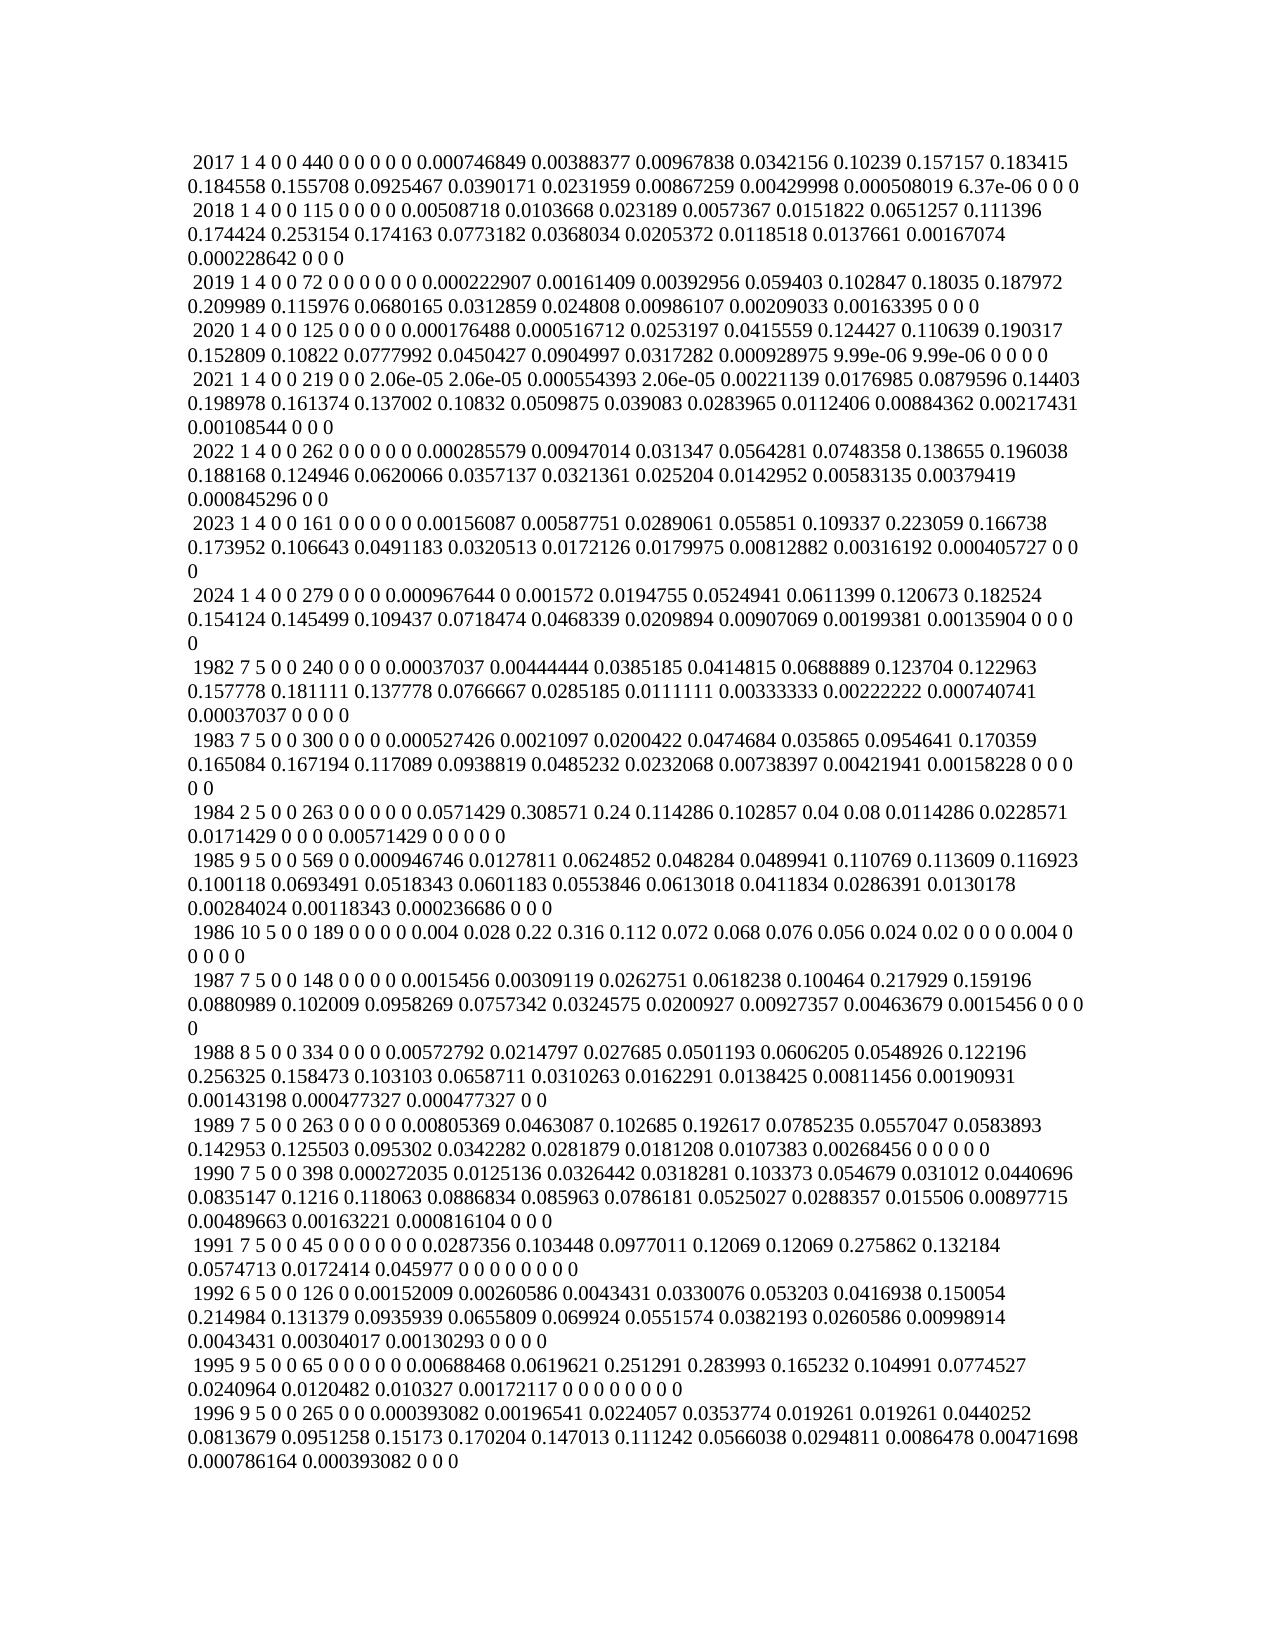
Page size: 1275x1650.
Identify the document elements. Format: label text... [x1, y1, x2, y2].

text 1992 6 5 0 0 126 0 0.00152009 0.00260586 0.0043431 0.0330076 0.053203 0.0416938 0.150054 0.214984 0.131379 0.0935939 0.0655809 0.069924 0.0551574 0.0382193 0.0260586 0.00998914 0.0043431 0.00304017 0.00130293 0 0 0 0 [187, 1281, 1087, 1353]
text 1982 7 5 0 0 240 0 0 0 0.00037037 0.00444444 0.0385185 0.0414815 0.0688889 0.123704 0.122963 0.157778 0.181111 0.137778 0.0766667 0.0285185 0.0111111 0.00333333 0.00222222 0.000740741 0.00037037 0 0 0 0 [187, 655, 1087, 727]
text 1990 7 5 0 0 398 0.000272035 0.0125136 0.0326442 0.0318281 0.103373 0.054679 0.031012 0.0440696 0.0835147 0.1216 0.118063 0.0886834 0.085963 0.0786181 0.0525027 0.0288357 0.015506 0.00897715 0.00489663 0.00163221 0.000816104 0 0 0 [187, 1161, 1087, 1233]
text 1985 9 5 0 0 569 0 0.000946746 0.0127811 0.0624852 0.048284 0.0489941 0.110769 0.113609 0.116923 0.100118 0.0693491 0.0518343 0.0601183 0.0553846 0.0613018 0.0411834 0.0286391 0.0130178 0.00284024 0.00118343 0.000236686 0 0 0 [187, 848, 1087, 920]
text 2024 1 4 0 0 279 0 0 0 0.000967644 0 0.001572 0.0194755 0.0524941 0.0611399 0.120673 0.182524 0.154124 0.145499 0.109437 0.0718474 0.0468339 0.0209894 0.00907069 0.00199381 0.00135904 0 0 0 0 [187, 583, 1087, 655]
text 1983 7 5 0 0 300 0 0 0 0.000527426 0.0021097 0.0200422 0.0474684 0.035865 0.0954641 0.170359 0.165084 0.167194 0.117089 0.0938819 0.0485232 0.0232068 0.00738397 0.00421941 0.00158228 0 0 0 0 0 [187, 727, 1087, 800]
text 2018 1 4 0 0 115 0 0 0 0 0.00508718 0.0103668 0.023189 0.0057367 0.0151822 0.0651257 0.111396 0.174424 0.253154 0.174163 0.0773182 0.0368034 0.0205372 0.0118518 0.0137661 0.00167074 0.000228642 0 0 0 [187, 198, 1087, 270]
text 1987 7 5 0 0 148 0 0 0 0 0.0015456 0.00309119 0.0262751 0.0618238 0.100464 0.217929 0.159196 0.0880989 0.102009 0.0958269 0.0757342 0.0324575 0.0200927 0.00927357 0.00463679 0.0015456 0 0 0 0 [187, 968, 1087, 1040]
text 1991 7 5 0 0 45 0 0 0 0 0 0 0.0287356 0.103448 0.0977011 0.12069 0.12069 0.275862 0.132184 0.0574713 0.0172414 0.045977 0 0 0 0 0 0 0 0 [187, 1233, 1087, 1281]
text 1984 2 5 0 0 263 0 0 0 0 0 0.0571429 0.308571 0.24 0.114286 0.102857 0.04 0.08 0.0114286 0.0228571 0.0171429 0 0 0 0.00571429 0 0 0 0 0 [187, 800, 1087, 848]
text 1988 8 5 0 0 334 0 0 0 0.00572792 0.0214797 0.027685 0.0501193 0.0606205 0.0548926 0.122196 0.256325 0.158473 0.103103 0.0658711 0.0310263 0.0162291 0.0138425 0.00811456 0.00190931 0.00143198 0.000477327 0.000477327 0 0 [187, 1040, 1087, 1112]
text 2023 1 4 0 0 161 0 0 0 0 0 0.00156087 0.00587751 0.0289061 0.055851 0.109337 0.223059 0.166738 0.173952 0.106643 0.0491183 0.0320513 0.0172126 0.0179975 0.00812882 0.00316192 0.000405727 0 0 0 [187, 511, 1087, 583]
text 2022 1 4 0 0 262 0 0 0 0 0 0.000285579 0.00947014 0.031347 0.0564281 0.0748358 0.138655 0.196038 0.188168 0.124946 0.0620066 0.0357137 0.0321361 0.025204 0.0142952 0.00583135 0.00379419 0.000845296 0 0 [187, 439, 1087, 511]
text 2019 1 4 0 0 72 0 0 0 0 0 0 0.000222907 0.00161409 0.00392956 0.059403 0.102847 0.18035 0.187972 0.209989 0.115976 0.0680165 0.0312859 0.024808 0.00986107 0.00209033 0.00163395 0 0 0 [187, 270, 1087, 318]
text 2021 1 4 0 0 219 0 0 2.06e-05 2.06e-05 0.000554393 2.06e-05 0.00221139 0.0176985 0.0879596 0.14403 0.198978 0.161374 0.137002 0.10832 0.0509875 0.039083 0.0283965 0.0112406 0.00884362 0.00217431 0.00108544 0 0 0 [187, 367, 1087, 439]
text 1989 7 5 0 0 263 0 0 0 0 0.00805369 0.0463087 0.102685 0.192617 0.0785235 0.0557047 0.0583893 0.142953 0.125503 0.095302 0.0342282 0.0281879 0.0181208 0.0107383 0.00268456 0 0 0 0 0 [187, 1112, 1087, 1161]
text 1995 9 5 0 0 65 0 0 0 0 0 0.00688468 0.0619621 0.251291 0.283993 0.165232 0.104991 0.0774527 0.0240964 0.0120482 0.010327 0.00172117 0 0 0 0 0 0 0 0 [187, 1353, 1087, 1401]
text 2020 1 4 0 0 125 0 0 0 0 0.000176488 0.000516712 0.0253197 0.0415559 0.124427 0.110639 0.190317 0.152809 0.10822 0.0777992 0.0450427 0.0904997 0.0317282 0.000928975 9.99e-06 9.99e-06 0 0 0 0 [187, 318, 1087, 367]
text 2017 1 4 0 0 440 0 0 0 0 0 0.000746849 0.00388377 0.00967838 0.0342156 0.10239 0.157157 0.183415 0.184558 0.155708 0.0925467 0.0390171 0.0231959 0.00867259 0.00429998 0.000508019 6.37e-06 0 0 0 [187, 150, 1087, 198]
text 1996 9 5 0 0 265 0 0 0.000393082 0.00196541 0.0224057 0.0353774 0.019261 0.019261 0.0440252 0.0813679 0.0951258 0.15173 0.170204 0.147013 0.111242 0.0566038 0.0294811 0.0086478 0.00471698 0.000786164 0.000393082 0 0 0 [187, 1401, 1087, 1473]
text 1986 10 5 0 0 189 0 0 0 0 0.004 0.028 0.22 0.316 0.112 0.072 0.068 0.076 0.056 0.024 0.02 0 0 0 0.004 0 0 0 0 0 [187, 920, 1087, 968]
